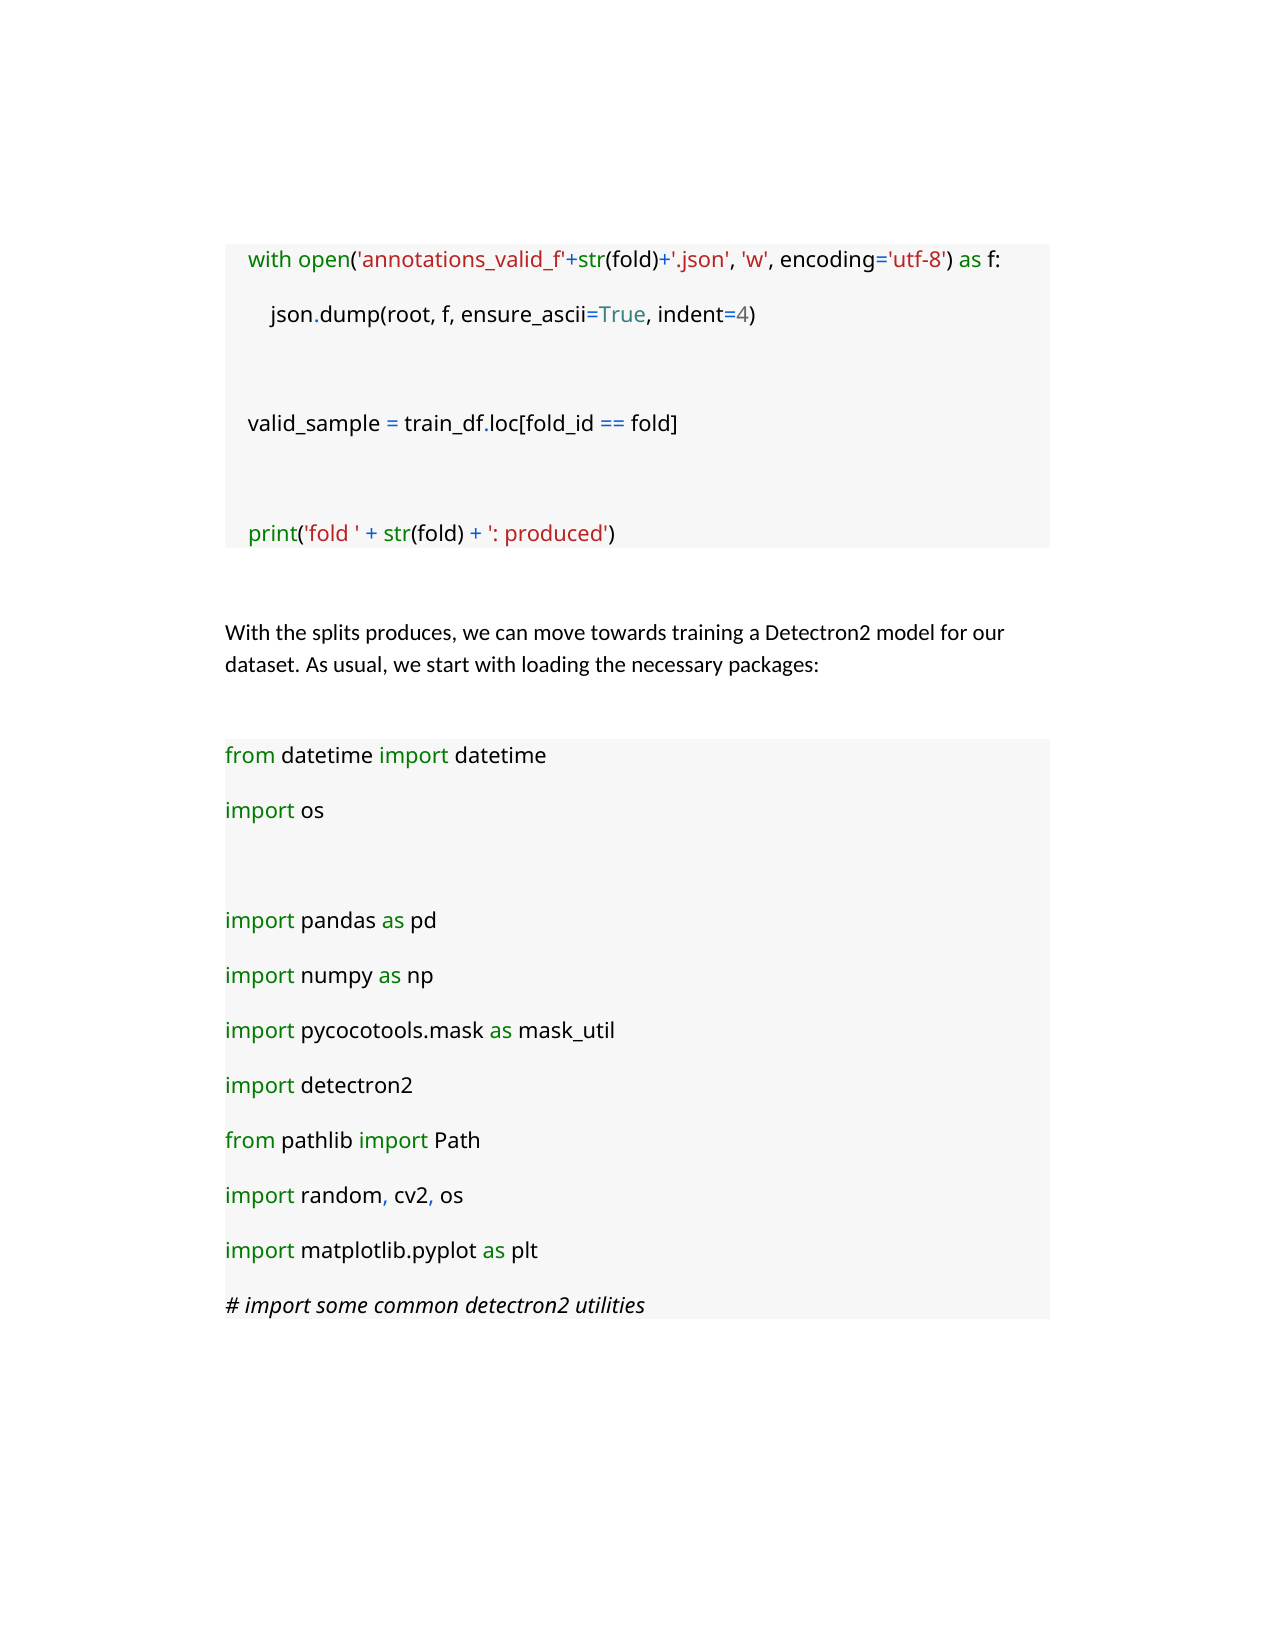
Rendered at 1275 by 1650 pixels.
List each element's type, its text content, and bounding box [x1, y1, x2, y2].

text from datetime import datetime [225, 739, 1050, 769]
text import os [225, 794, 1050, 824]
text With the splits produces, we can move towards training a Detectron2 model for our dataset. As usual, we start with loading the necessary packages: [225, 618, 1050, 678]
text # import some common detectron2 utilities [225, 1289, 1050, 1319]
text json.dump(root, f, ensure_ascii=True, indent=4) [225, 299, 1050, 329]
text import random, cv2, os [225, 1179, 1050, 1209]
text import matplotlib.pyplot as plt [225, 1234, 1050, 1264]
text import detectron2 [225, 1069, 1050, 1099]
text import pycocotools.mask as mask_util [225, 1014, 1050, 1044]
text import numpy as np [225, 959, 1050, 989]
text valid_sample = train_df.loc[fold_id == fold] [225, 408, 1050, 438]
text from pathlib import Path [225, 1124, 1050, 1154]
text import pandas as pd [225, 904, 1050, 934]
text print('fold ' + str(fold) + ': produced') [225, 518, 1050, 548]
text with open('annotations_valid_f'+str(fold)+'.json', 'w', encoding='utf-8') as f: [225, 244, 1050, 274]
